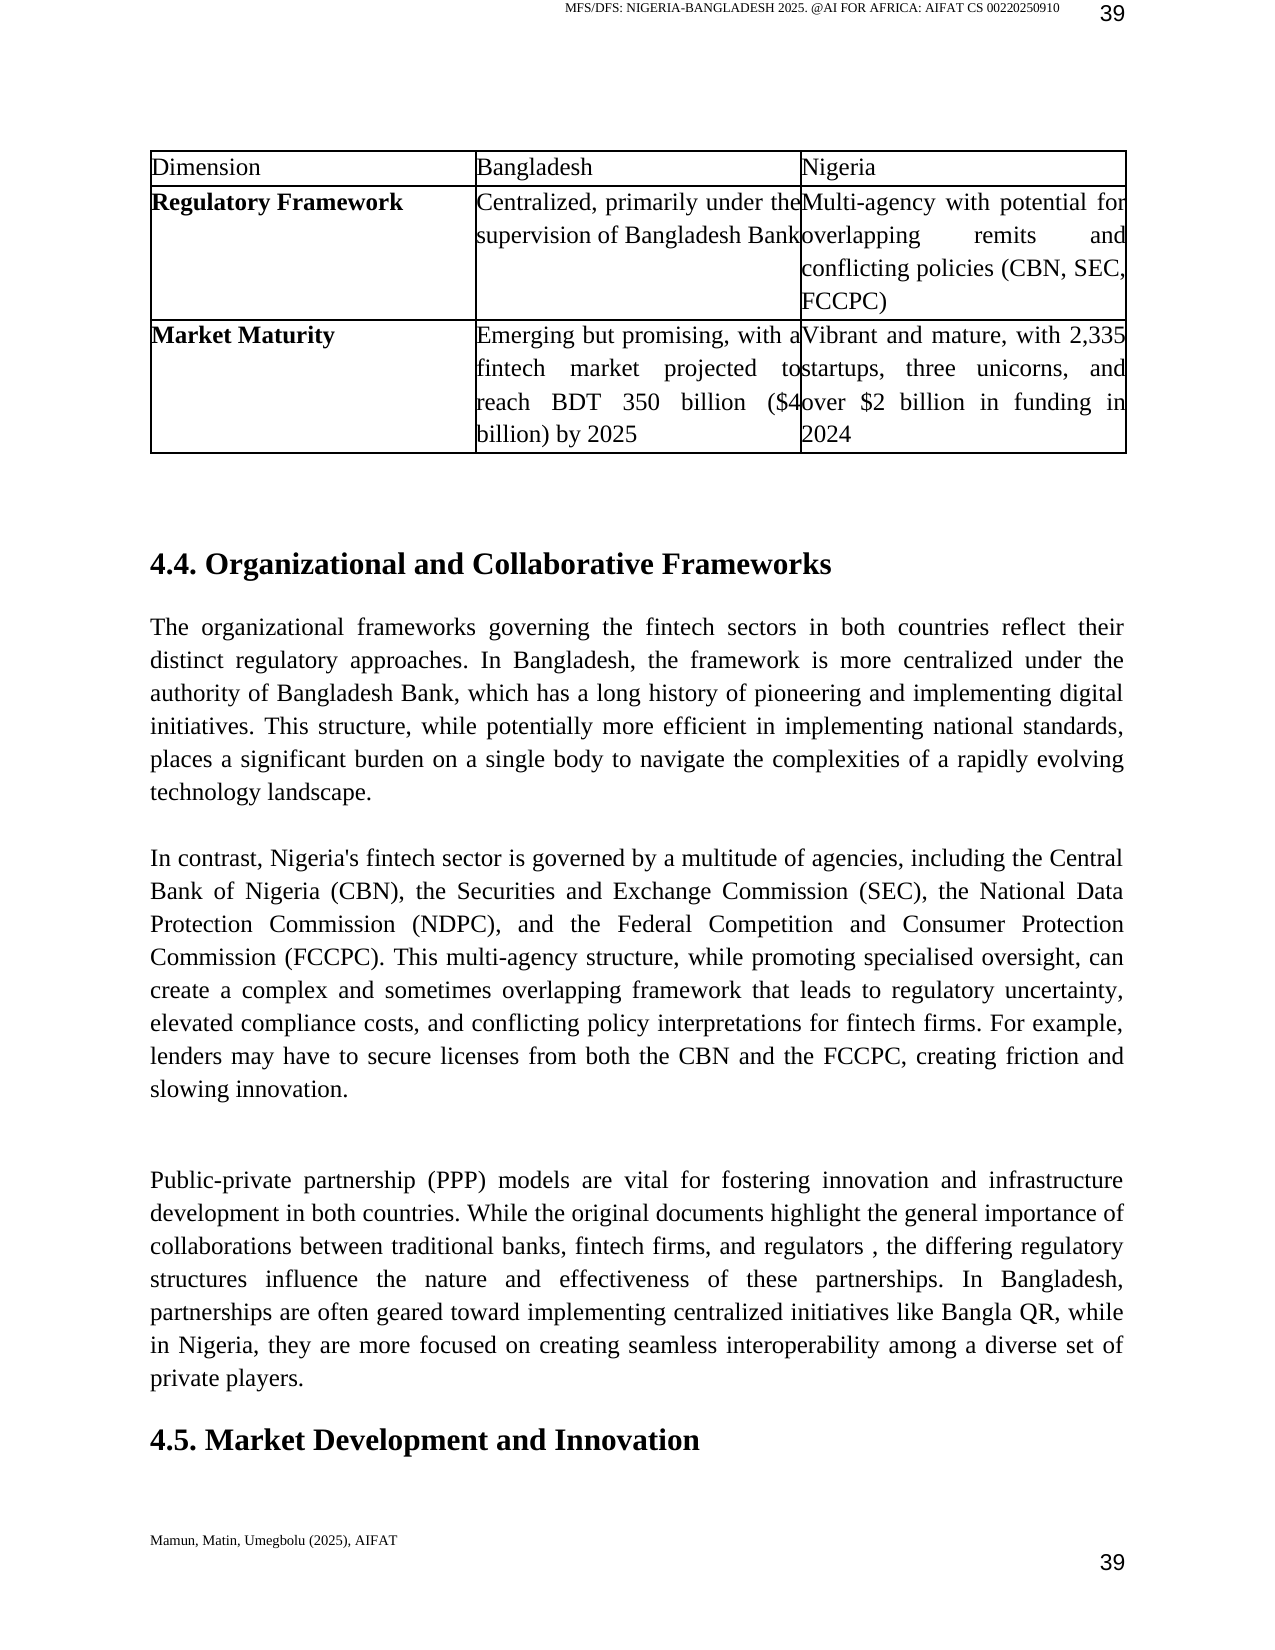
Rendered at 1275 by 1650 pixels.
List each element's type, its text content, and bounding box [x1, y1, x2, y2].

table_header Dimension [152, 152, 475, 185]
text In contrast, Nigeria's fintech sector is governed by a multitude of agencies, including the Central Bank of Nigeria (CBN), the Securities and Exchange Commission (SEC), the National Data Protection Commission (NDPC), and the Federal Competition and Consumer Protection Commission (FCCPC). This multi-agency structure, while promoting specialised oversight, can create a complex and sometimes overlapping framework that leads to regulatory uncertainty, elevated compliance costs, and conflicting policy interpretations for fintech firms. For example, lenders may have to secure licenses from both the CBN and the FCCPC, creating friction and slowing innovation. [150, 843, 1125, 1103]
table_header Bangladesh [477, 152, 800, 185]
table_cell Market Maturity [152, 321, 475, 452]
subtitle 4.5. Market Development and Innovation [150, 1421, 1125, 1457]
text The organizational frameworks governing the fintech sectors in both countries reflect their distinct regulatory approaches. In Bangladesh, the framework is more centralized under the authority of Bangladesh Bank, which has a long history of pioneering and implementing digital initiatives. This structure, while potentially more efficient in implementing national standards, places a significant burden on a single body to navigate the complexities of a rapidly evolving technology landscape. [150, 612, 1125, 806]
table_cell Multi-agency with potential for overlapping remits and conflicting policies (CBN, SEC, FCCPC) [802, 187, 1125, 318]
table_header Nigeria [802, 152, 1125, 185]
subtitle 4.4. Organizational and Collaborative Frameworks [150, 546, 1125, 581]
table_cell Emerging but promising, with a fintech market projected to reach BDT 350 billion ($4 billion) by 2025 [477, 321, 800, 452]
table_cell Centralized, primarily under the supervision of Bangladesh Bank [477, 187, 800, 318]
table_cell Regulatory Framework [152, 187, 475, 318]
text Public-private partnership (PPP) models are vital for fostering innovation and infrastructure development in both countries. While the original documents highlight the general importance of collaborations between traditional banks, fintech firms, and regulators , the differing regulatory structures influence the nature and effectiveness of these partnerships. In Bangladesh, partnerships are often geared toward implementing centralized initiatives like Bangla QR, while in Nigeria, they are more focused on creating seamless interoperability among a diverse set of private players. [150, 1165, 1125, 1392]
table_cell Vibrant and mature, with 2,335 startups, three unicorns, and over $2 billion in funding in 2024 [802, 321, 1125, 452]
